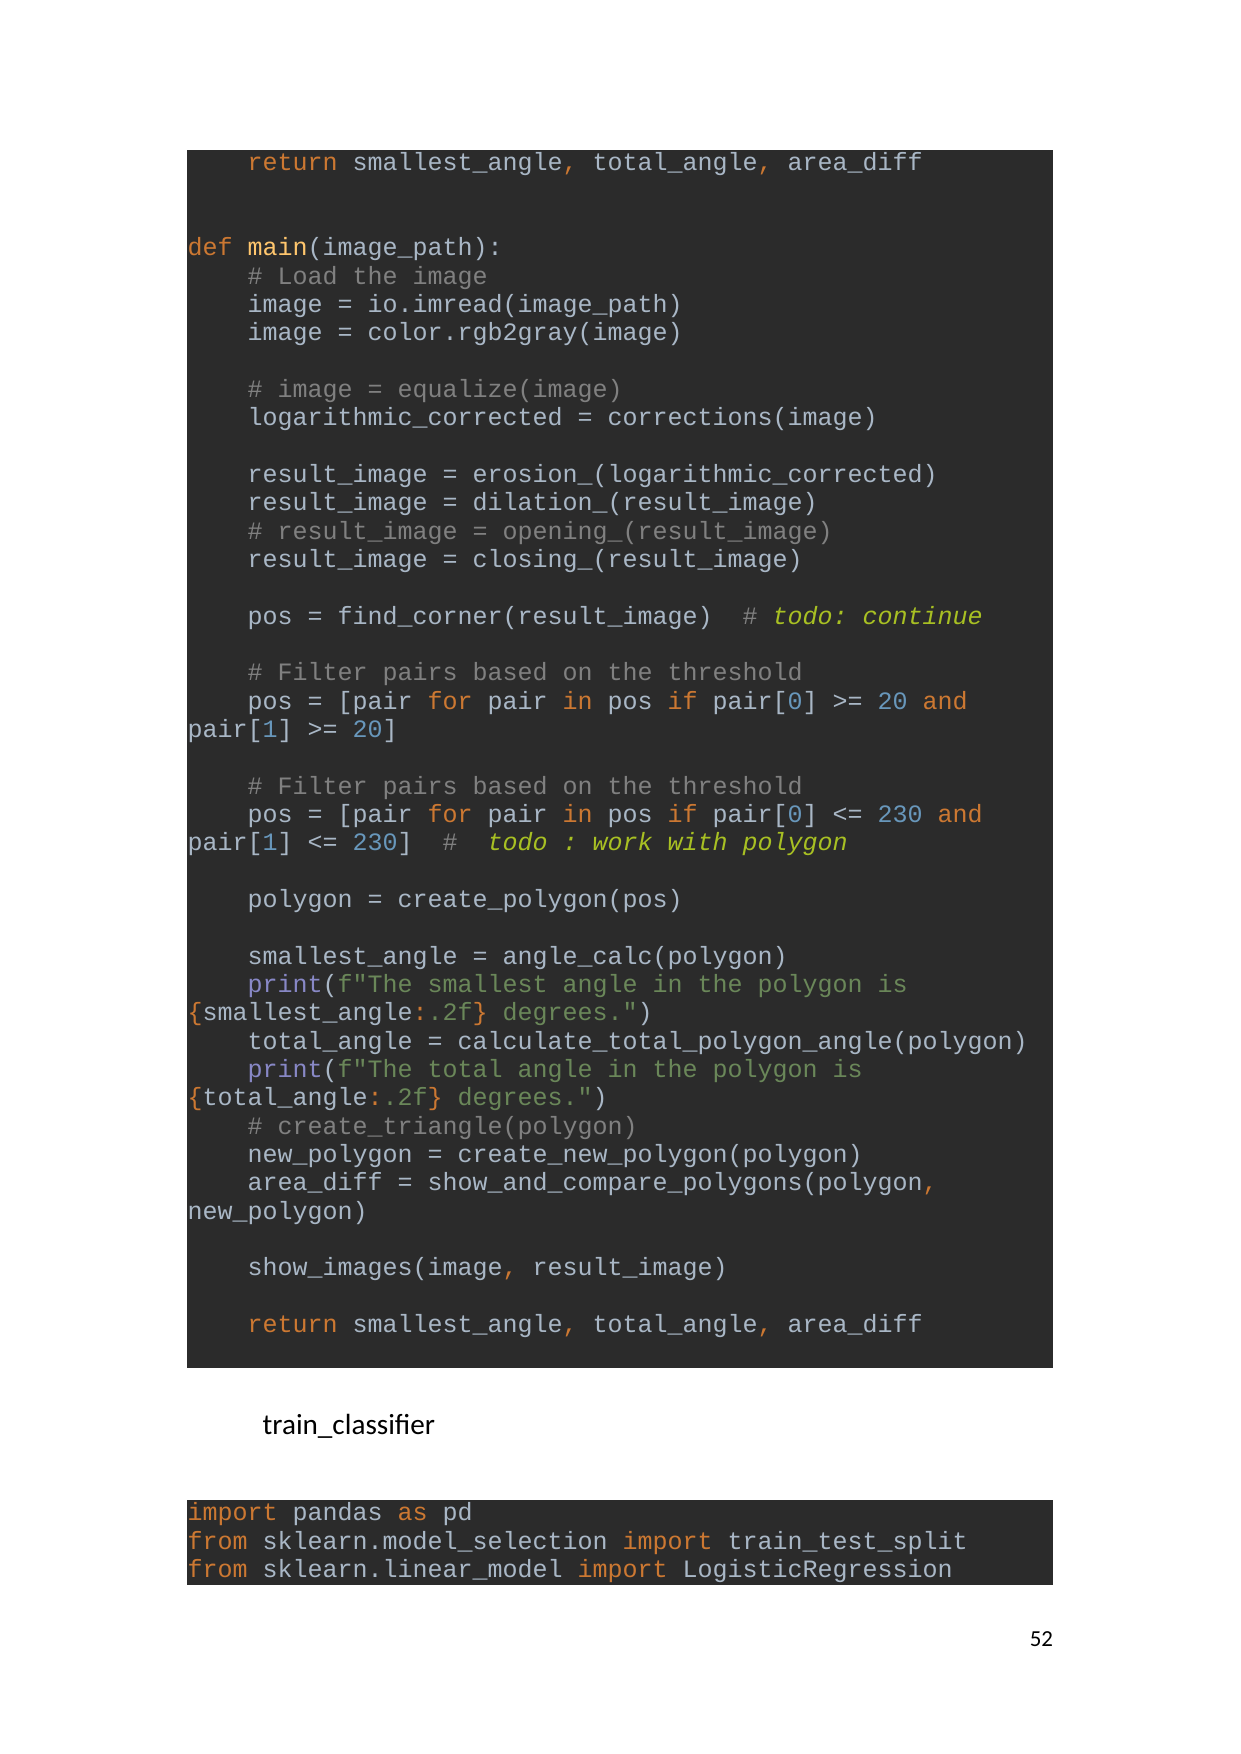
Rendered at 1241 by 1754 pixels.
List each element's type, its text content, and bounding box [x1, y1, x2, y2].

list train_classifier [262, 1406, 1053, 1442]
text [187, 150, 1053, 1368]
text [187, 1500, 1053, 1585]
